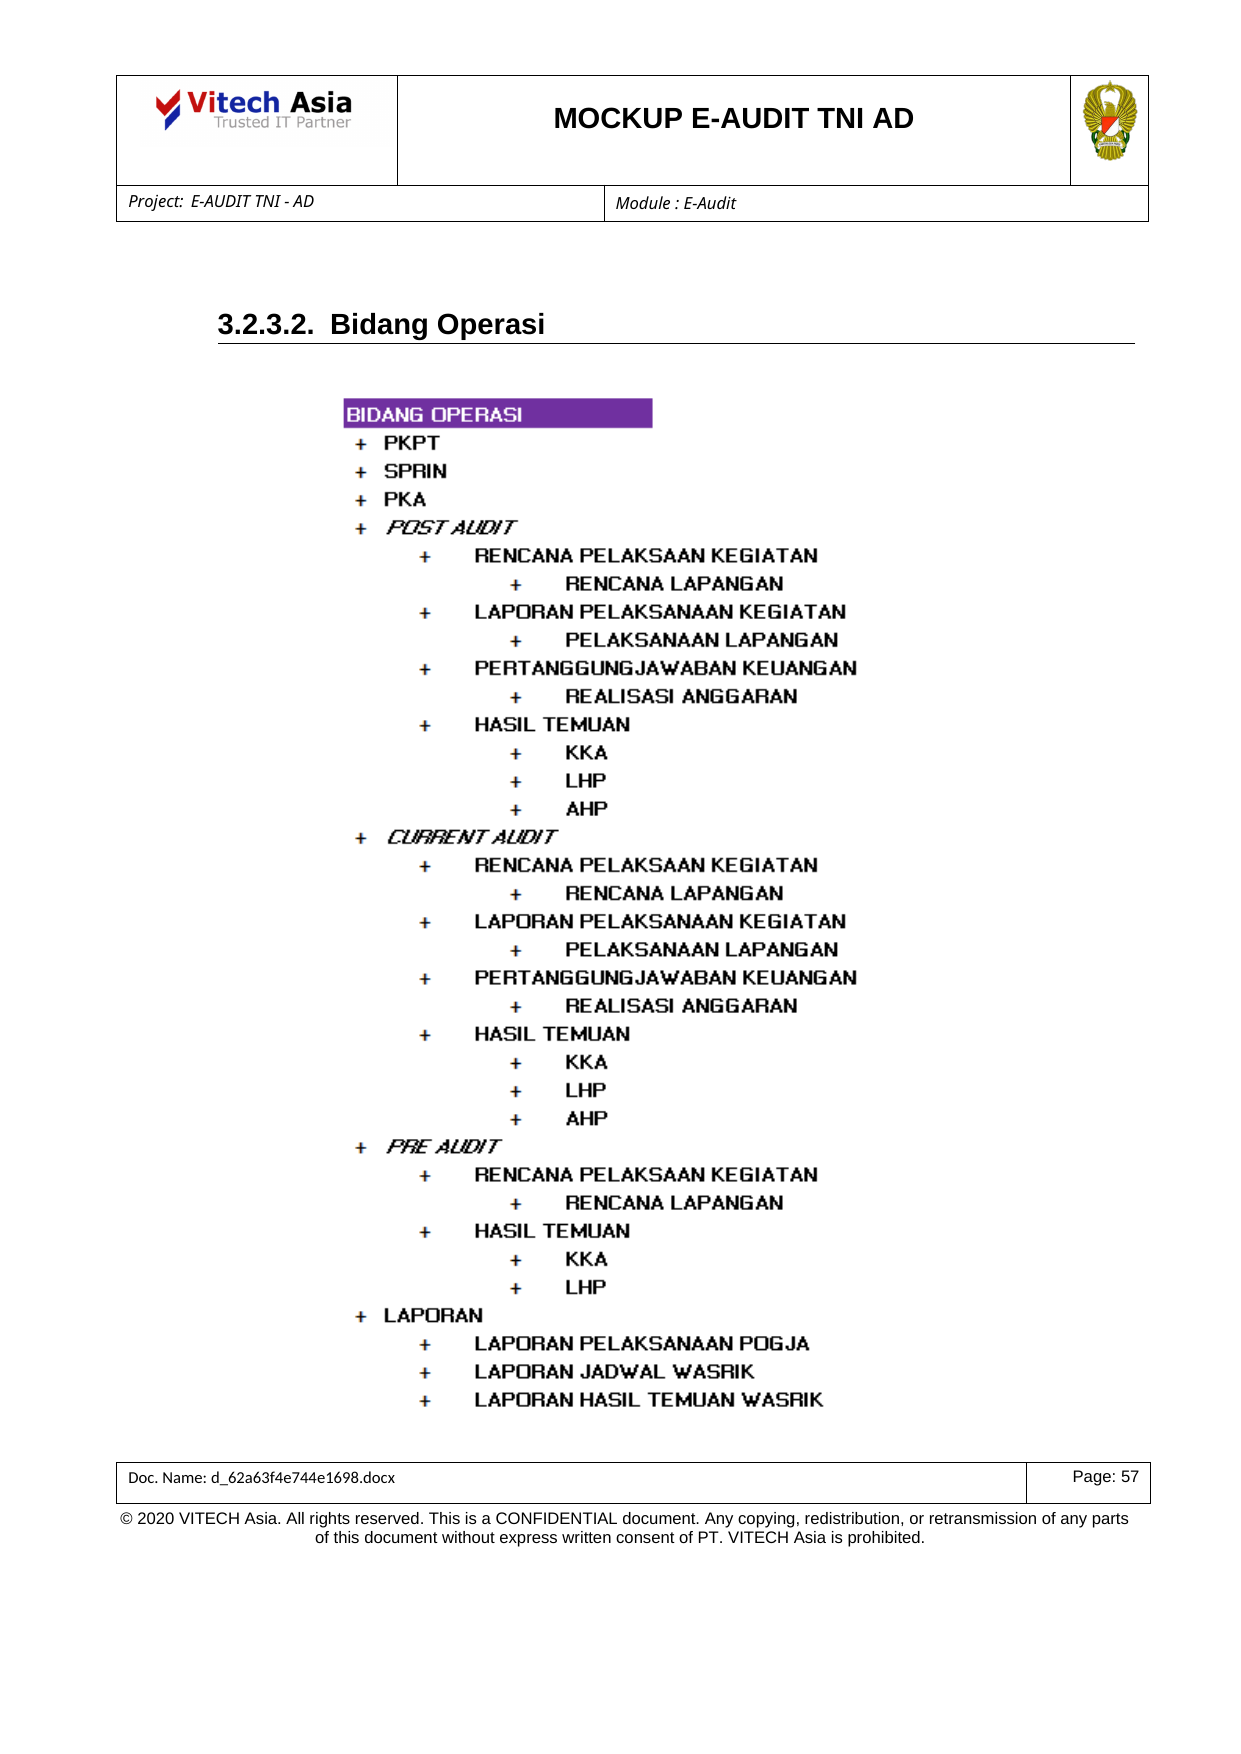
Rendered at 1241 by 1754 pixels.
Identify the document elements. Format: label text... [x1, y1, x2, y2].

picture [343, 397, 897, 1421]
list Bidang Operasi [217, 307, 1135, 344]
picture [1075, 77, 1144, 164]
picture [139, 76, 395, 147]
